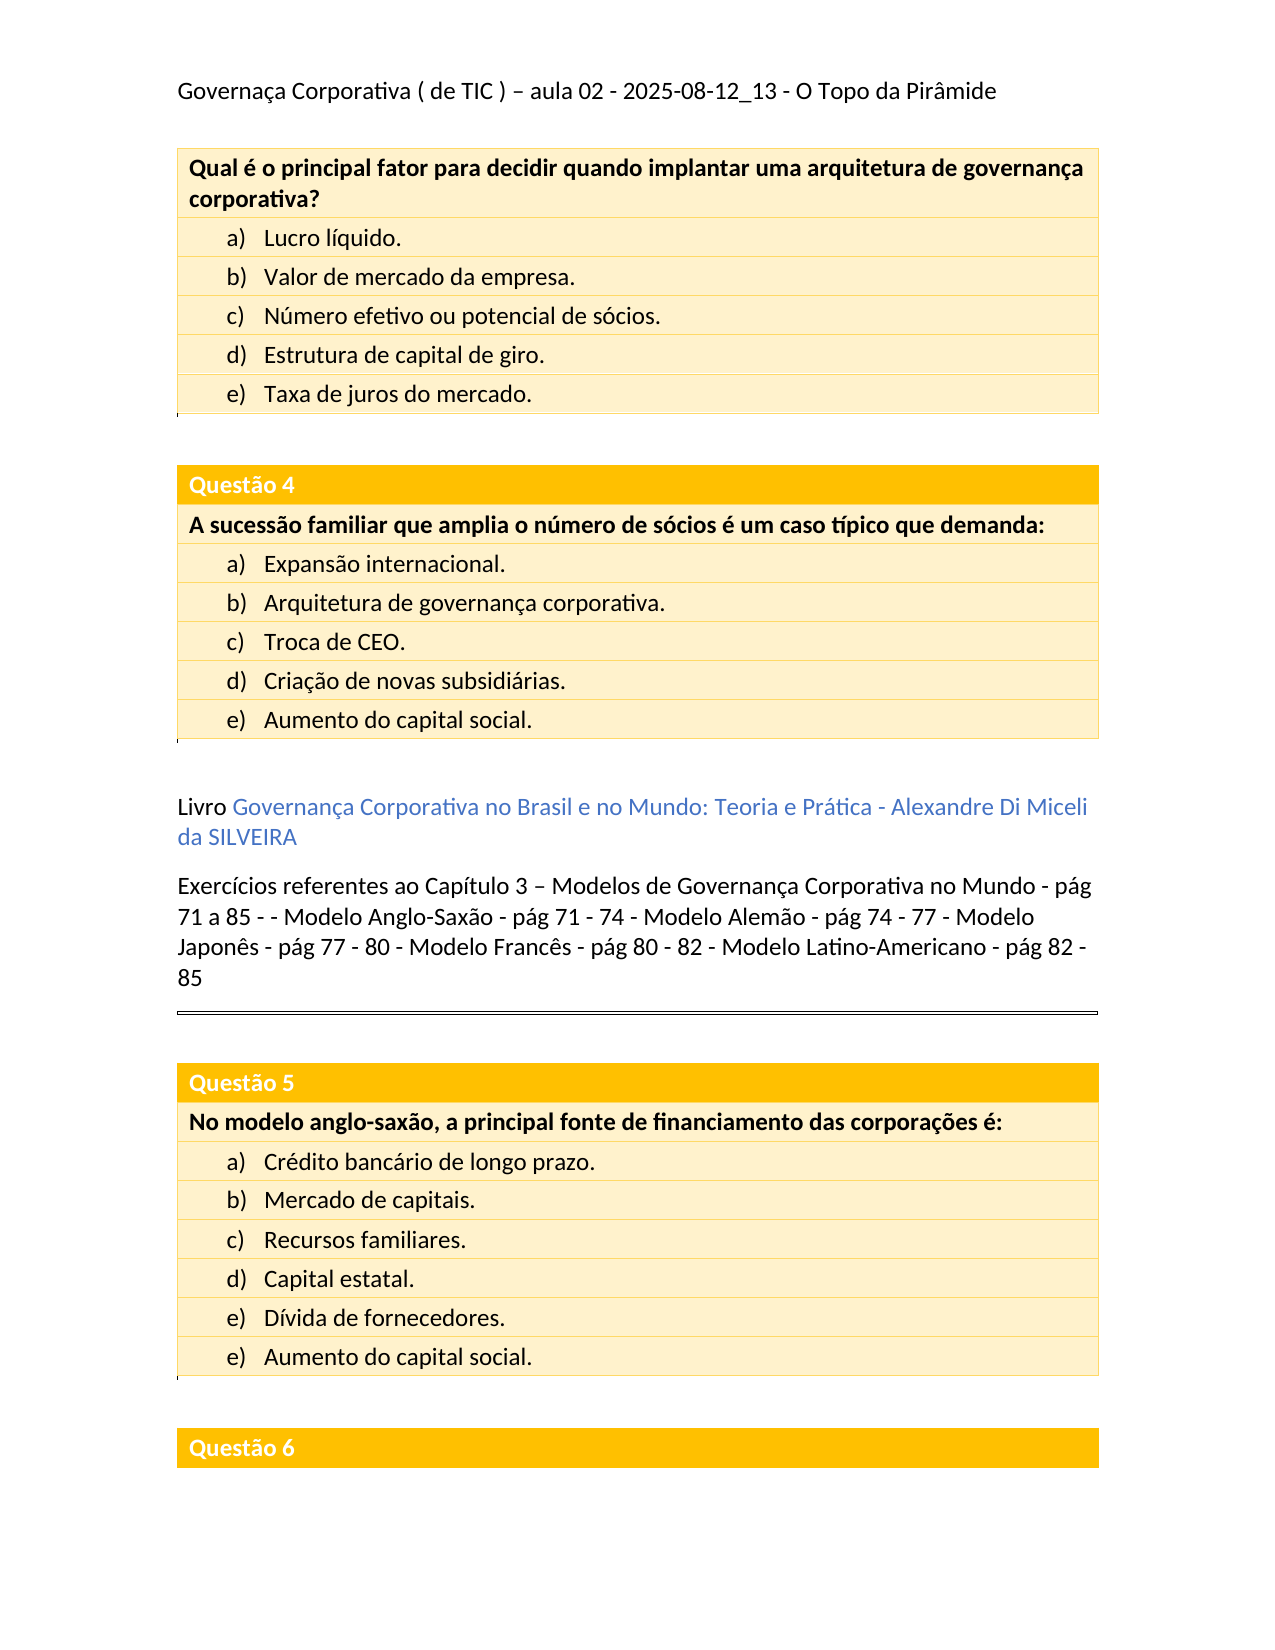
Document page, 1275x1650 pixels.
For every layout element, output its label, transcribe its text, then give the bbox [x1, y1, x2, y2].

table_cell Mercado de capitais. [178, 1181, 1098, 1219]
table_cell A sucessão familiar que amplia o número de sócios é um caso típico que demanda: [178, 505, 1098, 543]
table_cell Recursos familiares. [178, 1220, 1098, 1258]
table_header Questão 6 [178, 1429, 1098, 1467]
table_cell Crédito bancário de longo prazo. [178, 1142, 1098, 1180]
table_cell Taxa de juros do mercado. [178, 375, 1098, 412]
table_cell Expansão internacional. [178, 544, 1098, 582]
table_cell Aumento do capital social. [178, 700, 1098, 738]
table_cell Troca de CEO. [178, 622, 1098, 660]
table_cell Criação de novas subsidiárias. [178, 661, 1098, 699]
text Exercícios referentes ao Capítulo 3 – Modelos de Governança Corporativa no Mundo - pág 71 a 85 - - Modelo Anglo-Saxão - pág 71 - 74 - Modelo Alemão - pág 74 - 77 - Modelo Japonês - pág 77 - 80 - Modelo Francês - pág 80 - 82 - Modelo Latino-Americano - pág 82 - 85 [177, 871, 1098, 993]
table_header Questão 5 [178, 1064, 1098, 1102]
table_cell Qual é o principal fator para decidir quando implantar uma arquitetura de governança corporativa? [178, 149, 1098, 217]
table_cell Lucro líquido. [178, 218, 1098, 256]
table_cell Arquitetura de governança corporativa. [178, 583, 1098, 621]
table_cell Capital estatal. [178, 1259, 1098, 1297]
table_cell Dívida de fornecedores. [178, 1298, 1098, 1336]
table_cell Número efetivo ou potencial de sócios. [178, 296, 1098, 334]
table_cell Valor de mercado da empresa. [178, 257, 1098, 295]
table_cell Aumento do capital social. [178, 1337, 1098, 1375]
table_cell Estrutura de capital de giro. [178, 335, 1098, 373]
table_header Questão 4 [178, 466, 1098, 504]
table_cell No modelo anglo-saxão, a principal fonte de financiamento das corporações é: [178, 1103, 1098, 1141]
text Livro Governança Corporativa no Brasil e no Mundo: Teoria e Prática - Alexandre Di Miceli da SILVEIRA [177, 791, 1098, 852]
